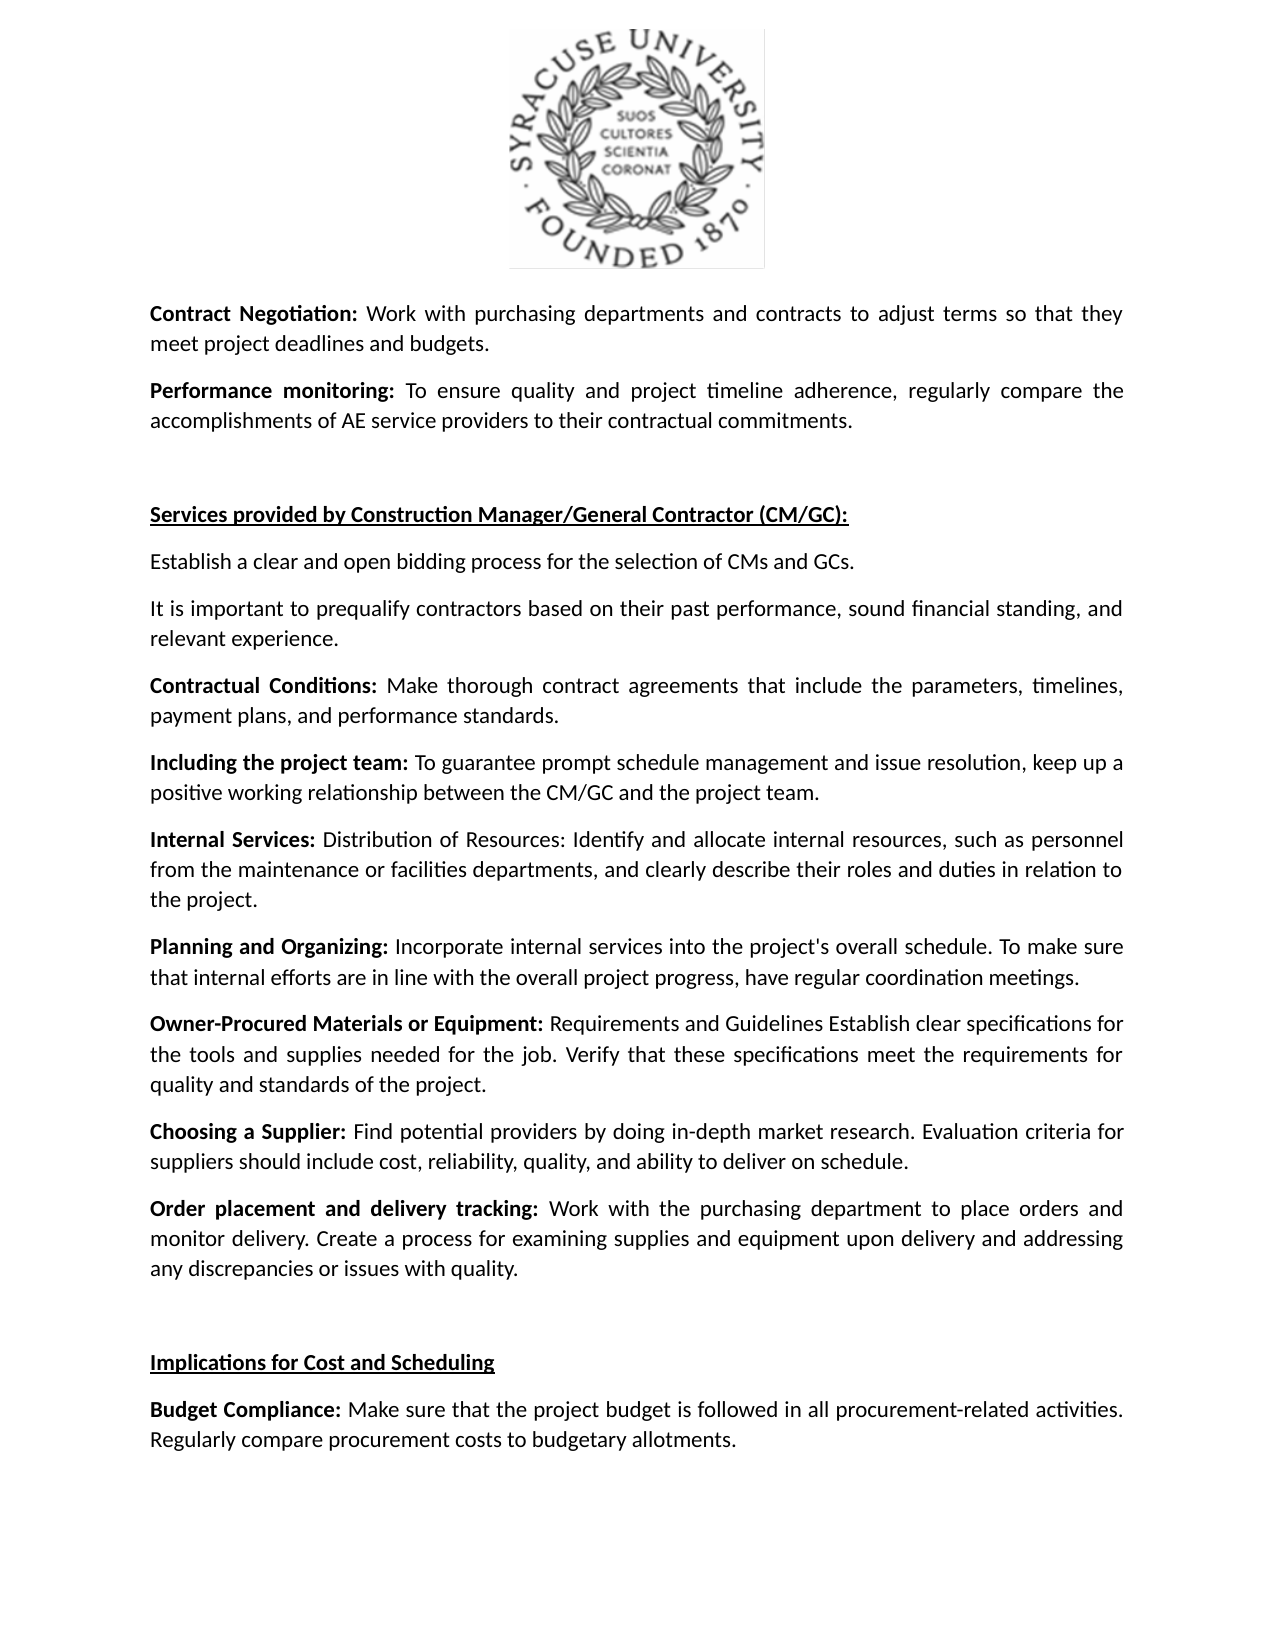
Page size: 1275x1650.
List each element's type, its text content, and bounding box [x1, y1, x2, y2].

picture [509, 29, 766, 270]
text Establish a clear and open bidding process for the selection of CMs and GCs. [150, 547, 1125, 575]
text Choosing a Supplier: Find potential providers by doing in-depth market research. Evaluation criteria for suppliers should include cost, reliability, quality, and ability to deliver on schedule. [150, 1117, 1125, 1175]
text Implications for Cost and Scheduling [150, 1348, 1125, 1376]
text Including the project team: To guarantee prompt schedule management and issue resolution, keep up a positive working relationship between the CM/GC and the project team. [150, 748, 1125, 806]
text Owner-Procured Materials or Equipment: Requirements and Guidelines Establish clear specifications for the tools and supplies needed for the job. Verify that these specifications meet the requirements for quality and standards of the project. [150, 1009, 1125, 1098]
text Internal Services: Distribution of Resources: Identify and allocate internal resources, such as personnel from the maintenance or facilities departments, and clearly describe their roles and duties in relation to the project. [150, 825, 1125, 914]
text Budget Compliance: Make sure that the project budget is followed in all procurement-related activities. Regularly compare procurement costs to budgetary allotments. [150, 1395, 1125, 1453]
text Services provided by Construction Manager/General Contractor (CM/GC): [150, 500, 1125, 528]
text Order placement and delivery tracking: Work with the purchasing department to place orders and monitor delivery. Create a process for examining supplies and equipment upon delivery and addressing any discrepancies or issues with quality. [150, 1194, 1125, 1282]
text Planning and Organizing: Incorporate internal services into the project's overall schedule. To make sure that internal efforts are in line with the overall project progress, have regular coordination meetings. [150, 932, 1125, 991]
text It is important to prequalify contractors based on their past performance, sound financial standing, and relevant experience. [150, 594, 1125, 652]
text Contractual Conditions: Make thorough contract agreements that include the parameters, timelines, payment plans, and performance standards. [150, 671, 1125, 729]
text Performance monitoring: To ensure quality and project timeline adherence, regularly compare the accomplishments of AE service providers to their contractual commitments. [150, 376, 1125, 434]
text Contract Negotiation: Work with purchasing departments and contracts to adjust terms so that they meet project deadlines and budgets. [150, 299, 1125, 357]
